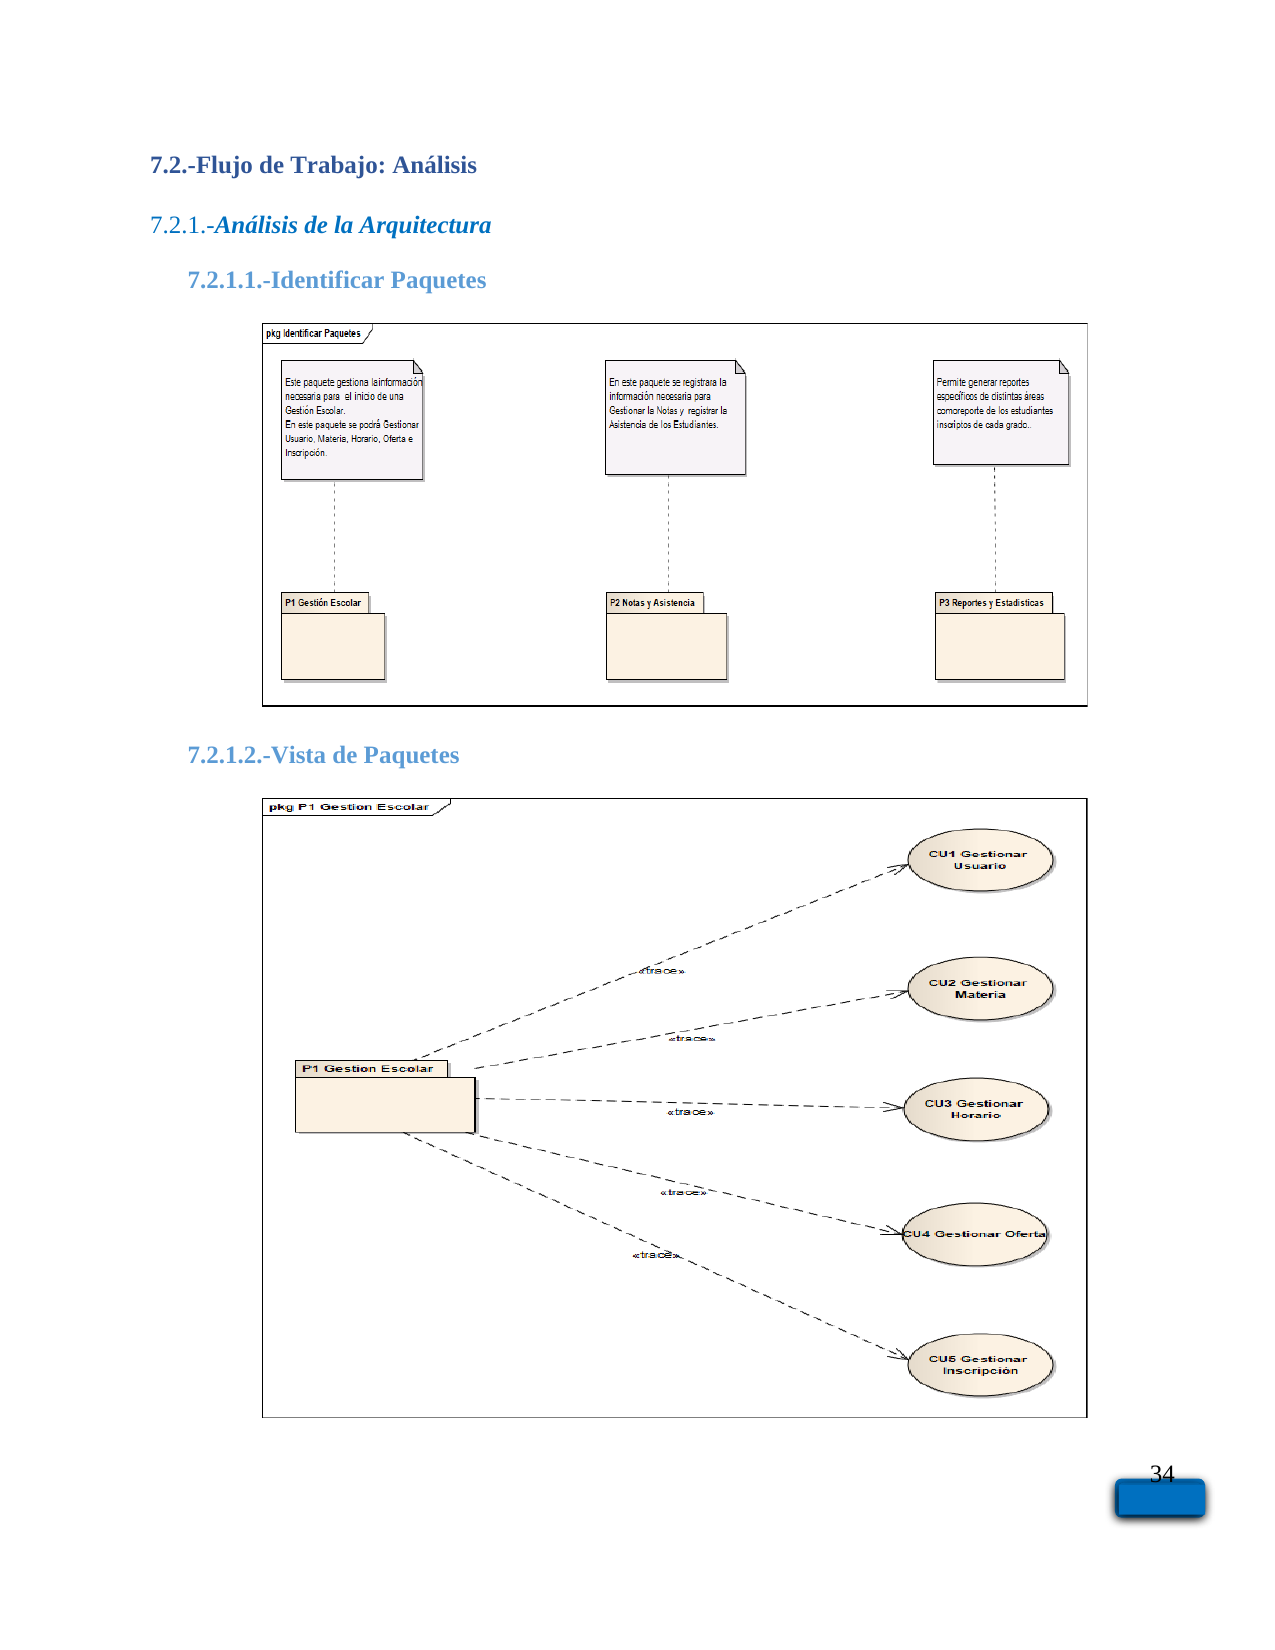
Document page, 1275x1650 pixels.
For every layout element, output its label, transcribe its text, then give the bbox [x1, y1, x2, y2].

subtitle Vista de Paquetes [150, 740, 1125, 768]
picture [261, 797, 1088, 1418]
subtitle Análisis de la Arquitectura [150, 210, 1125, 238]
subtitle Flujo de Trabajo: Análisis [150, 150, 1125, 179]
picture [261, 322, 1088, 707]
subtitle Identificar Paquetes [150, 265, 1125, 294]
